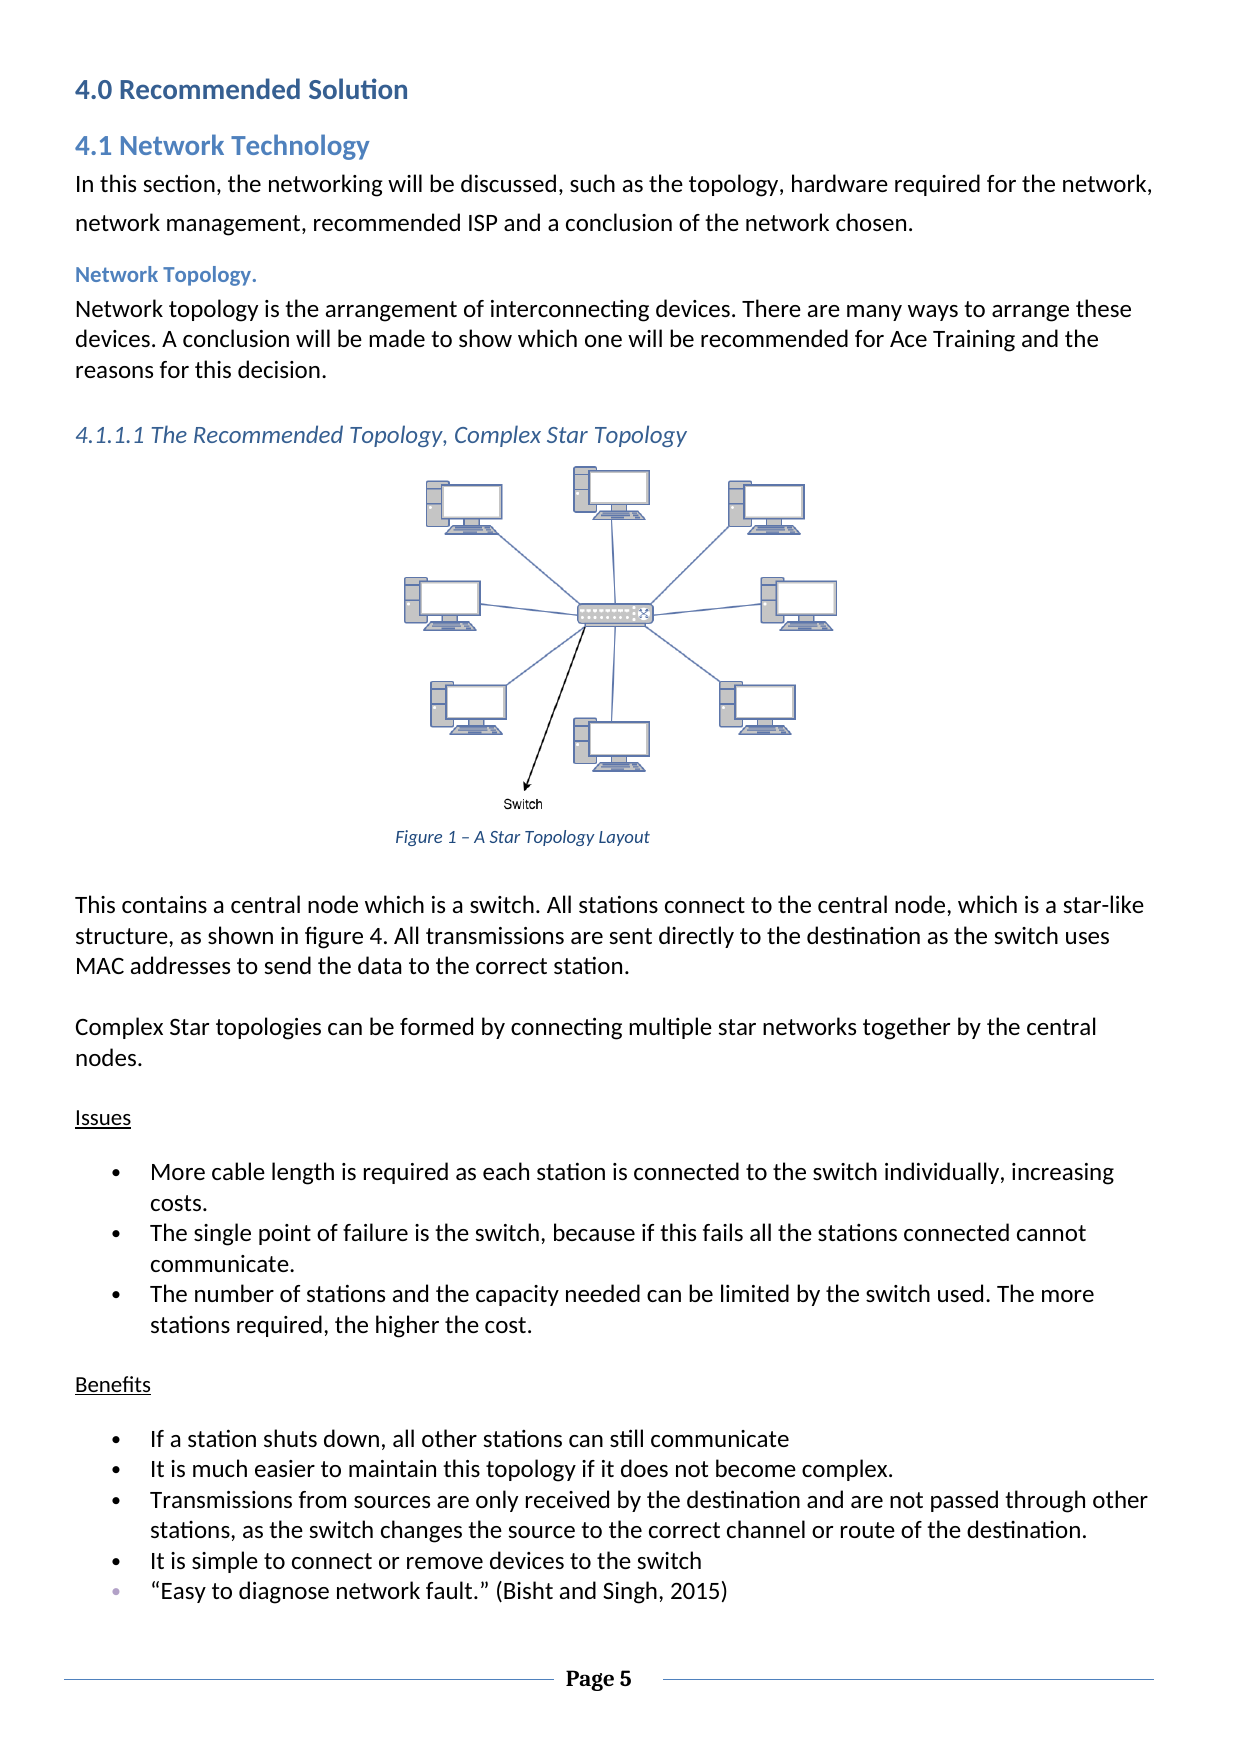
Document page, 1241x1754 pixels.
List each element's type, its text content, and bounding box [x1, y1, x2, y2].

text Benefits [75, 1370, 1165, 1398]
text Network topology is the arrangement of interconnecting devices. There are many ways to arrange these devices. A conclusion will be made to show which one will be recommended for Ace Training and the reasons for this decision. [75, 293, 1165, 384]
list “Easy to diagnose network fault.” (Bisht and Singh, 2015) [112, 1575, 1165, 1606]
list More cable length is required as each station is connected to the switch individually, increasing costs. [112, 1156, 1165, 1217]
text Complex Star topologies can be formed by connecting multiple star networks together by the central nodes. [75, 1012, 1165, 1073]
text Issues [75, 1103, 1165, 1131]
subtitle 4.0 Recommended Solution [75, 71, 1165, 107]
subtitle 4.1 Network Technology [75, 127, 1165, 163]
list The number of stations and the capacity needed can be limited by the switch used. The more stations required, the higher the cost. [112, 1278, 1165, 1339]
picture [396, 455, 845, 816]
text This contains a central node which is a switch. All stations connect to the central node, which is a star-like structure, as shown in figure 4. All transmissions are sent directly to the destination as the switch uses MAC addresses to send the data to the correct station. [75, 889, 1165, 981]
text In this section, the networking will be discussed, such as the topology, hardware required for the network, network management, recommended ISP and a conclusion of the network chosen. [75, 168, 1165, 240]
subtitle Network Topology. [75, 261, 1165, 288]
list It is much easier to maintain this topology if it does not become complex. [112, 1453, 1165, 1484]
list The single point of failure is the switch, because if this fails all the stations connected cannot communicate. [112, 1217, 1165, 1278]
subtitle 4.1.1.1 The Recommended Topology, Complex Star Topology [75, 419, 1165, 449]
list It is simple to connect or remove devices to the switch [112, 1545, 1165, 1575]
list If a station shuts down, all other stations can still communicate [112, 1423, 1165, 1453]
list Transmissions from sources are only received by the destination and are not passed through other stations, as the switch changes the source to the correct channel or route of the destination. [112, 1484, 1165, 1545]
